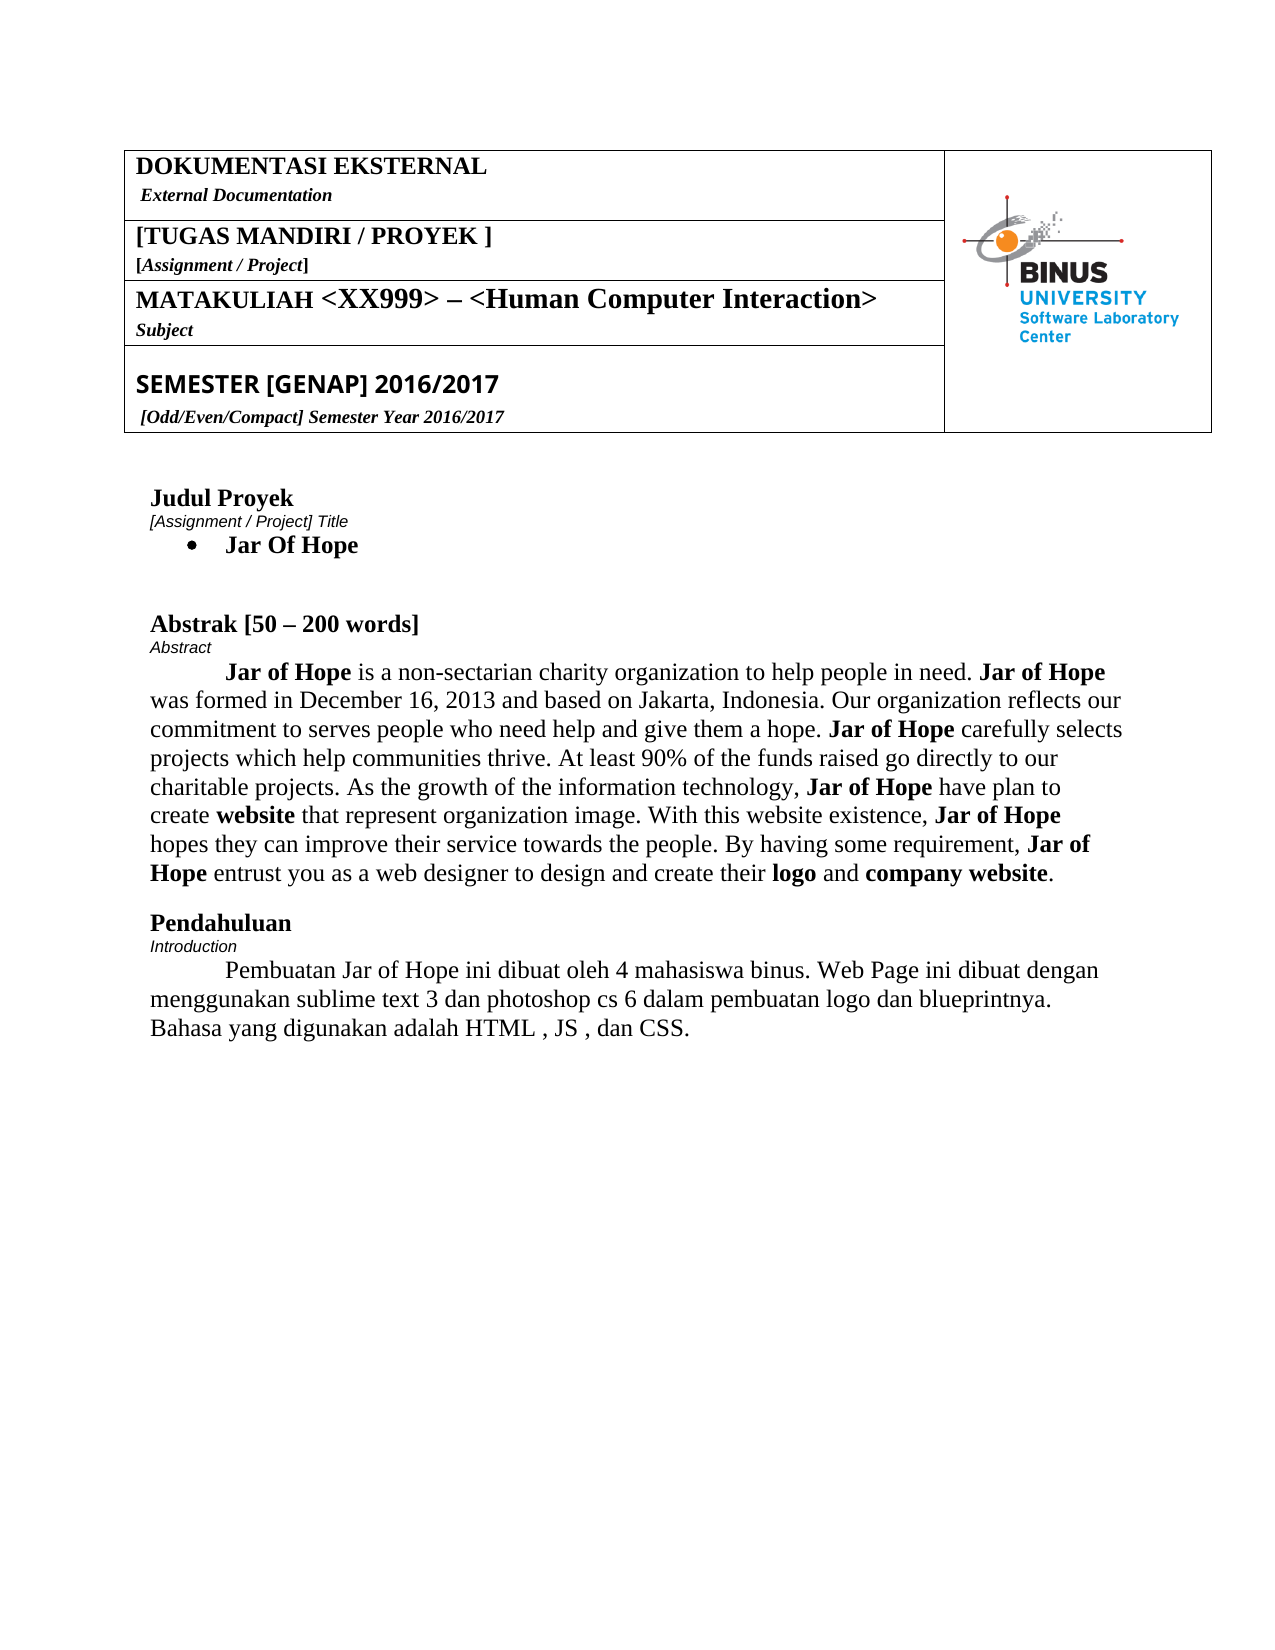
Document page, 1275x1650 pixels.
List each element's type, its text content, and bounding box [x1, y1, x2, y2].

text Introduction [150, 936, 1125, 956]
list Jar Of Hope [187, 531, 1125, 559]
text Pembuatan Jar of Hope ini dibuat oleh 4 mahasiswa binus. Web Page ini dibuat dengan menggunakan sublime text 3 dan photoshop cs 6 dalam pembuatan logo dan blueprintnya. Bahasa yang digunakan adalah HTML , JS , dan CSS. [150, 956, 1125, 1042]
text Jar of Hope is a non-sectarian charity organization to help people in need. Jar of Hope was formed in December 16, 2013 and based on Jakarta, Indonesia. Our organization reflects our commitment to serves people who need help and give them a hope. Jar of Hope carefully selects projects which help communities thrive. At least 90% of the funds raised go directly to our charitable projects. As the growth of the information technology, Jar of Hope have plan to create website that represent organization image. With this website existence, Jar of Hope hopes they can improve their service towards the people. By having some requirement, Jar of Hope entrust you as a web designer to design and create their logo and company website. [150, 657, 1125, 887]
subtitle Pendahuluan [150, 908, 1125, 936]
text Abstract [150, 638, 1125, 657]
table_cell SEMESTER [GENAP] 2016/2017 [Odd/Even/Compact] Semester Year 2016/2017 [125, 346, 944, 432]
picture [955, 184, 1181, 351]
subtitle Abstrak [50 – 200 words] [150, 609, 1125, 638]
subtitle Judul Proyek [150, 483, 1125, 511]
table_header DOKUMENTASI EKSTERNAL External Documentation [125, 151, 944, 220]
table_header [945, 151, 1211, 432]
table_cell [TUGAS MANDIRI / PROYEK ] [Assignment / Project] [125, 221, 944, 280]
table_cell MATAKULIAH <XX999> – <Human Computer Interaction> Subject [125, 281, 944, 345]
text [Assignment / Project] Title [150, 511, 1125, 531]
